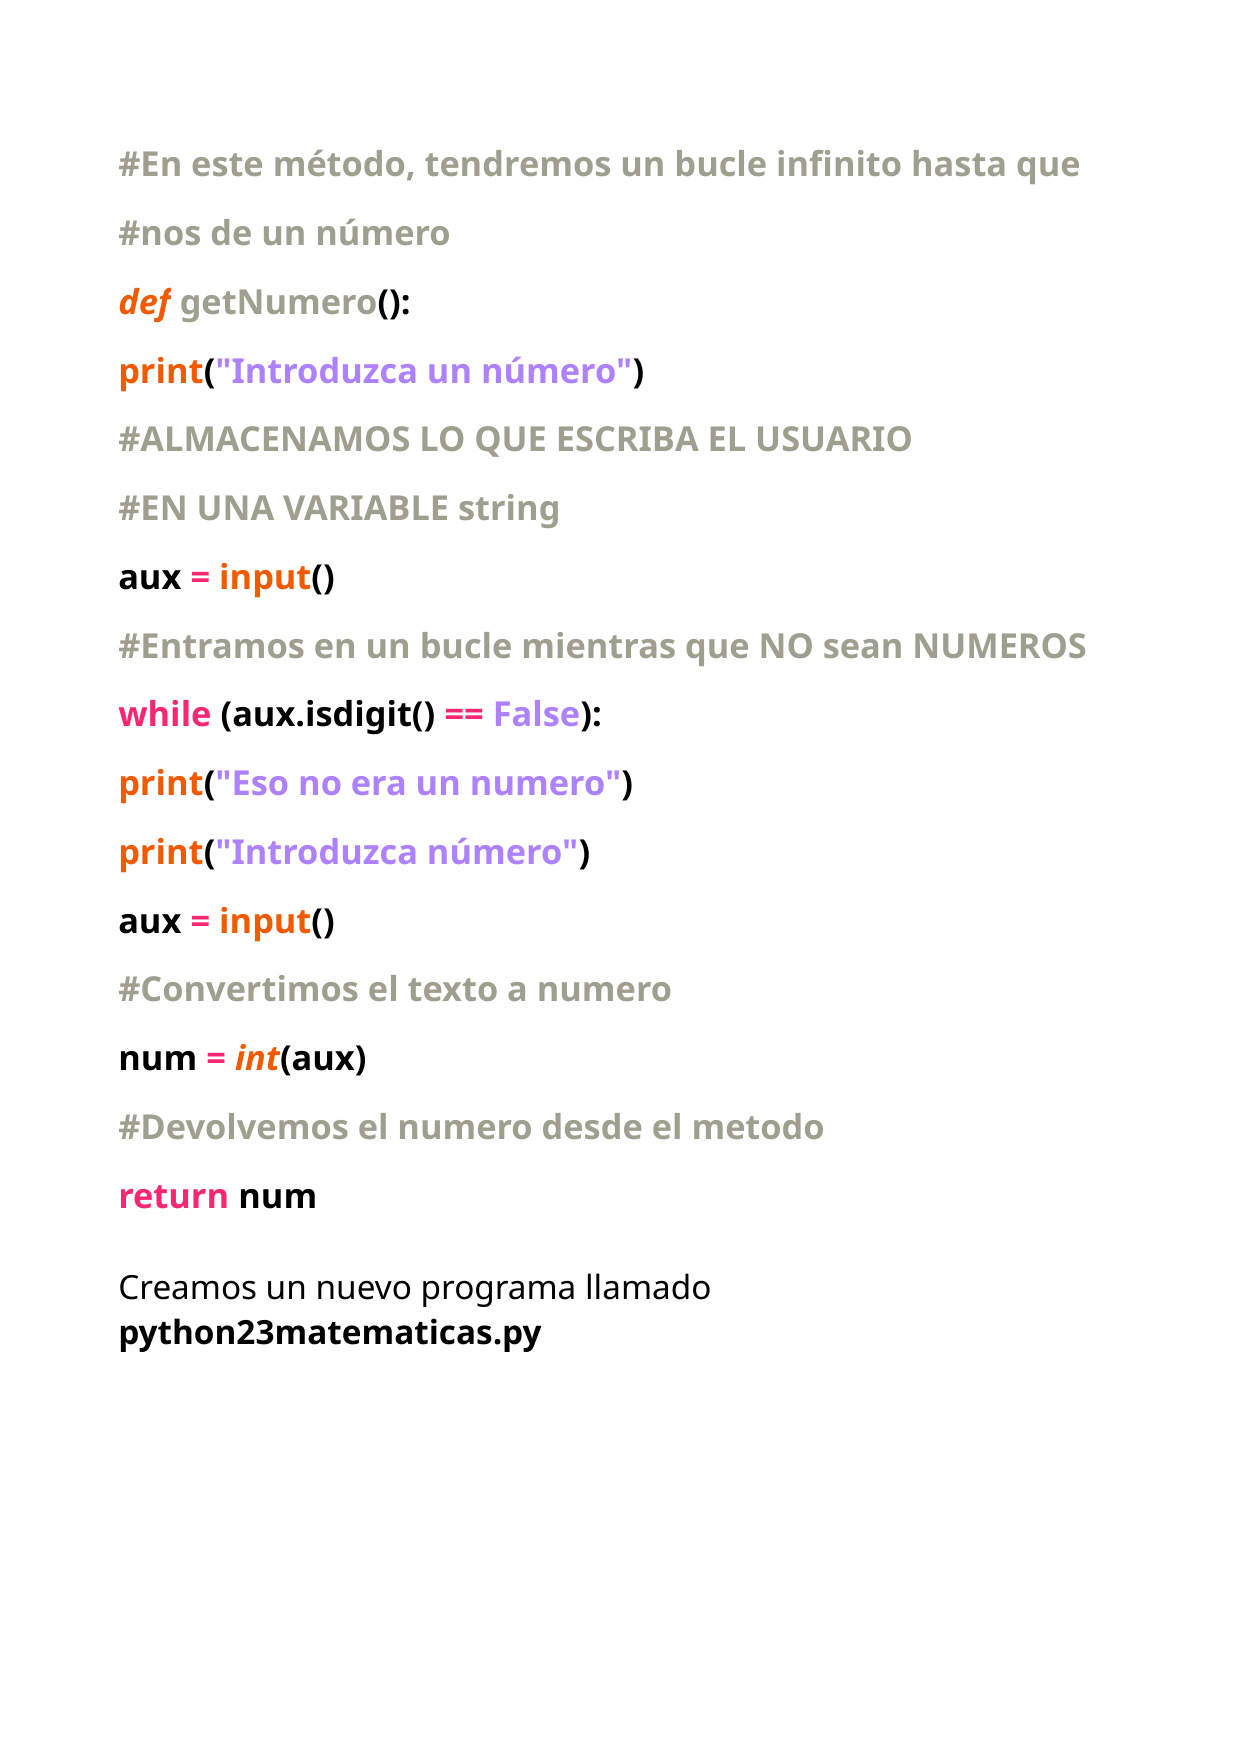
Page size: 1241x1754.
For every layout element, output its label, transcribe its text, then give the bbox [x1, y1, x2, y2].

text #Entramos en un bucle mientras que NO sean NUMEROS [118, 599, 1122, 668]
text return num [118, 1149, 1122, 1218]
text #En este método, tendremos un bucle infinito hasta que [118, 118, 1122, 187]
text print("Introduzca un número") [118, 324, 1122, 393]
text while (aux.isdigit() == False): [118, 668, 1122, 737]
text aux = input() [118, 874, 1122, 943]
text #EN UNA VARIABLE string [118, 462, 1122, 531]
text def getNumero(): [118, 256, 1122, 324]
text #nos de un número [118, 187, 1122, 256]
text print("Eso no era un numero") [118, 737, 1122, 806]
text print("Introduzca número") [118, 806, 1122, 874]
text num = int(aux) [118, 1012, 1122, 1081]
text #Convertimos el texto a numero [118, 943, 1122, 1012]
text python23matematicas.py [118, 1309, 1122, 1354]
text #Devolvemos el numero desde el metodo [118, 1081, 1122, 1149]
text aux = input() [118, 531, 1122, 599]
text Creamos un nuevo programa llamado [118, 1263, 1122, 1309]
text #ALMACENAMOS LO QUE ESCRIBA EL USUARIO [118, 393, 1122, 462]
